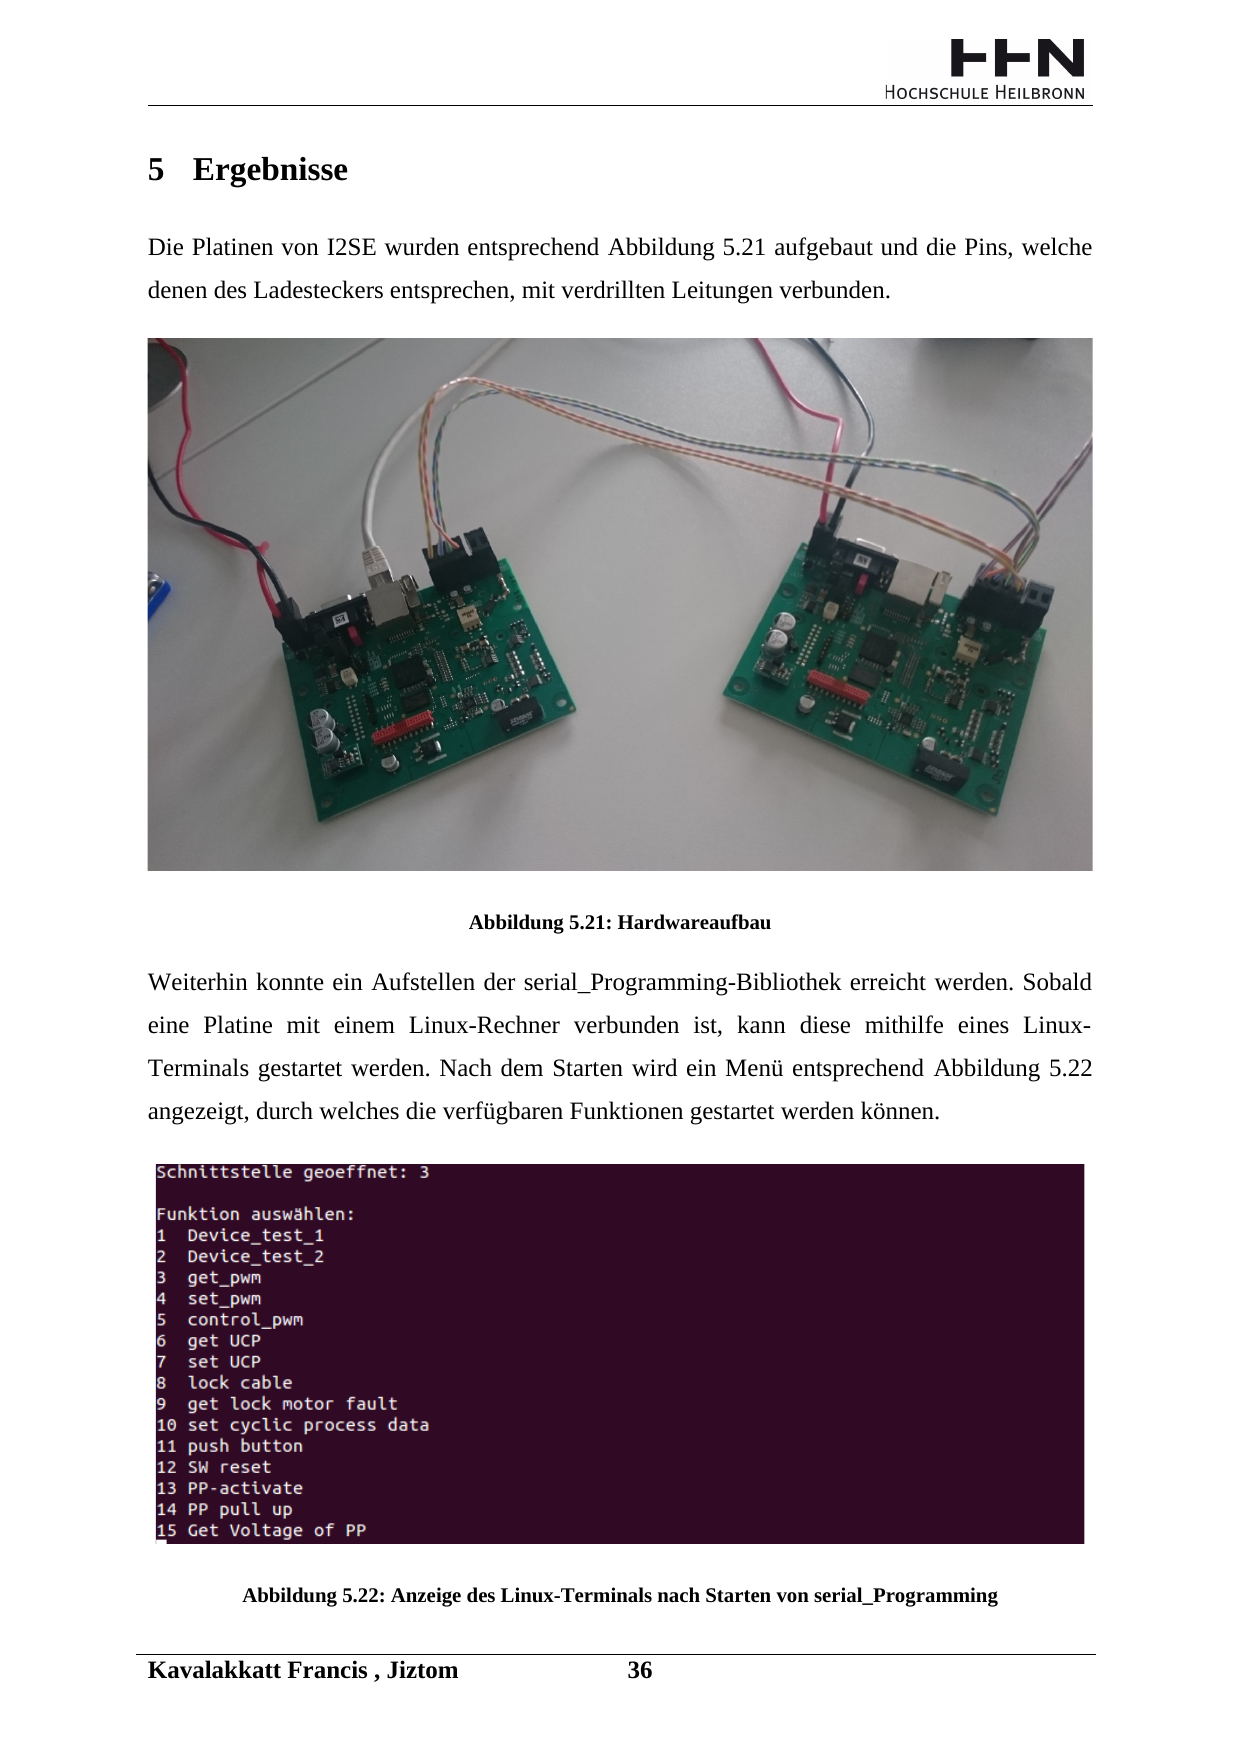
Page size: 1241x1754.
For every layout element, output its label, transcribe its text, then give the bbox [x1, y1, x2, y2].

picture [147, 338, 1093, 871]
subtitle Ergebnisse [148, 149, 1093, 187]
picture [885, 39, 1093, 105]
picture [155, 1164, 1085, 1544]
